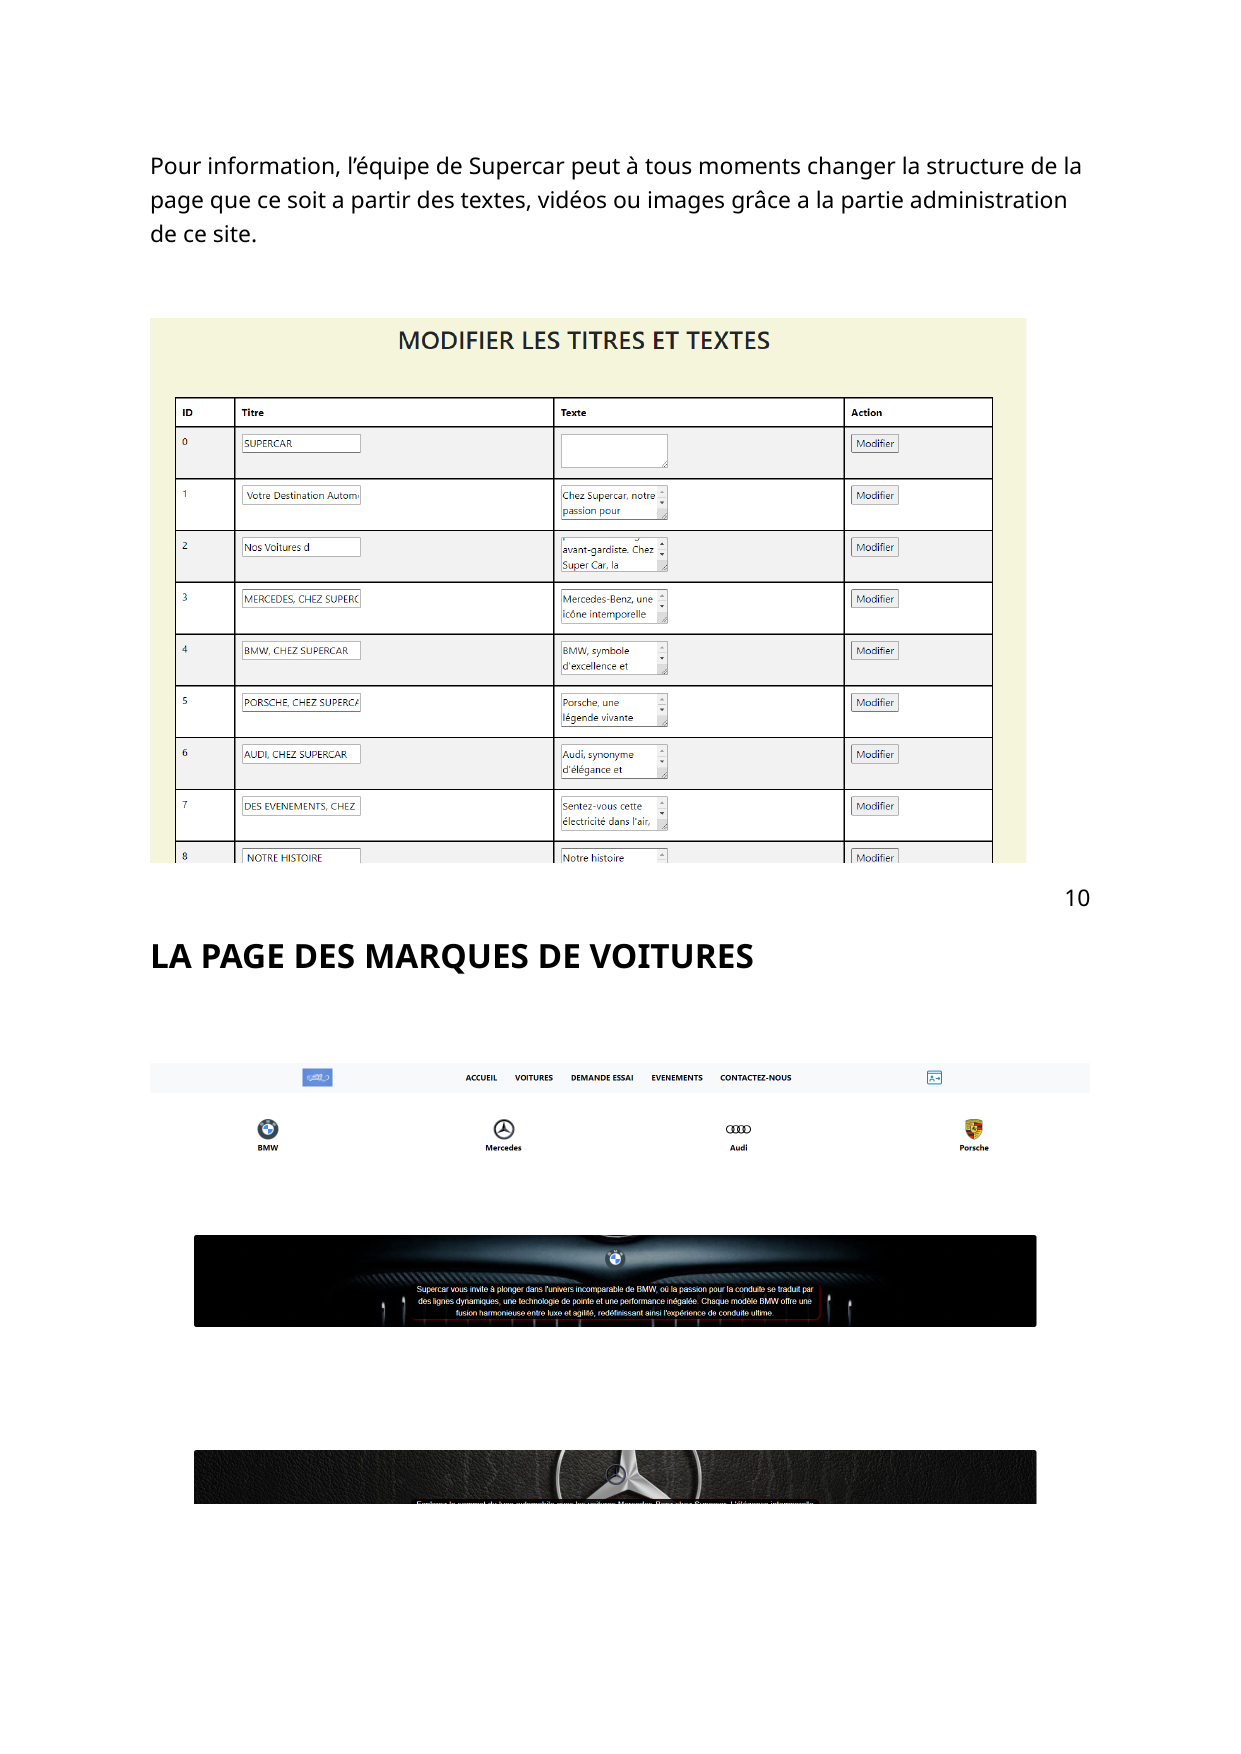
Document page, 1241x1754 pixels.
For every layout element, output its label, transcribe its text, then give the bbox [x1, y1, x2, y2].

text LA PAGE DES MARQUES DE VOITURES [150, 932, 1090, 978]
picture [150, 318, 1027, 863]
text Pour information, l’équipe de Supercar peut à tous moments changer la structure de la page que ce soit a partir des textes, vidéos ou images grâce a la partie administration de ce site. [150, 150, 1090, 249]
picture [150, 1063, 1091, 1504]
text 10 [150, 882, 1090, 913]
